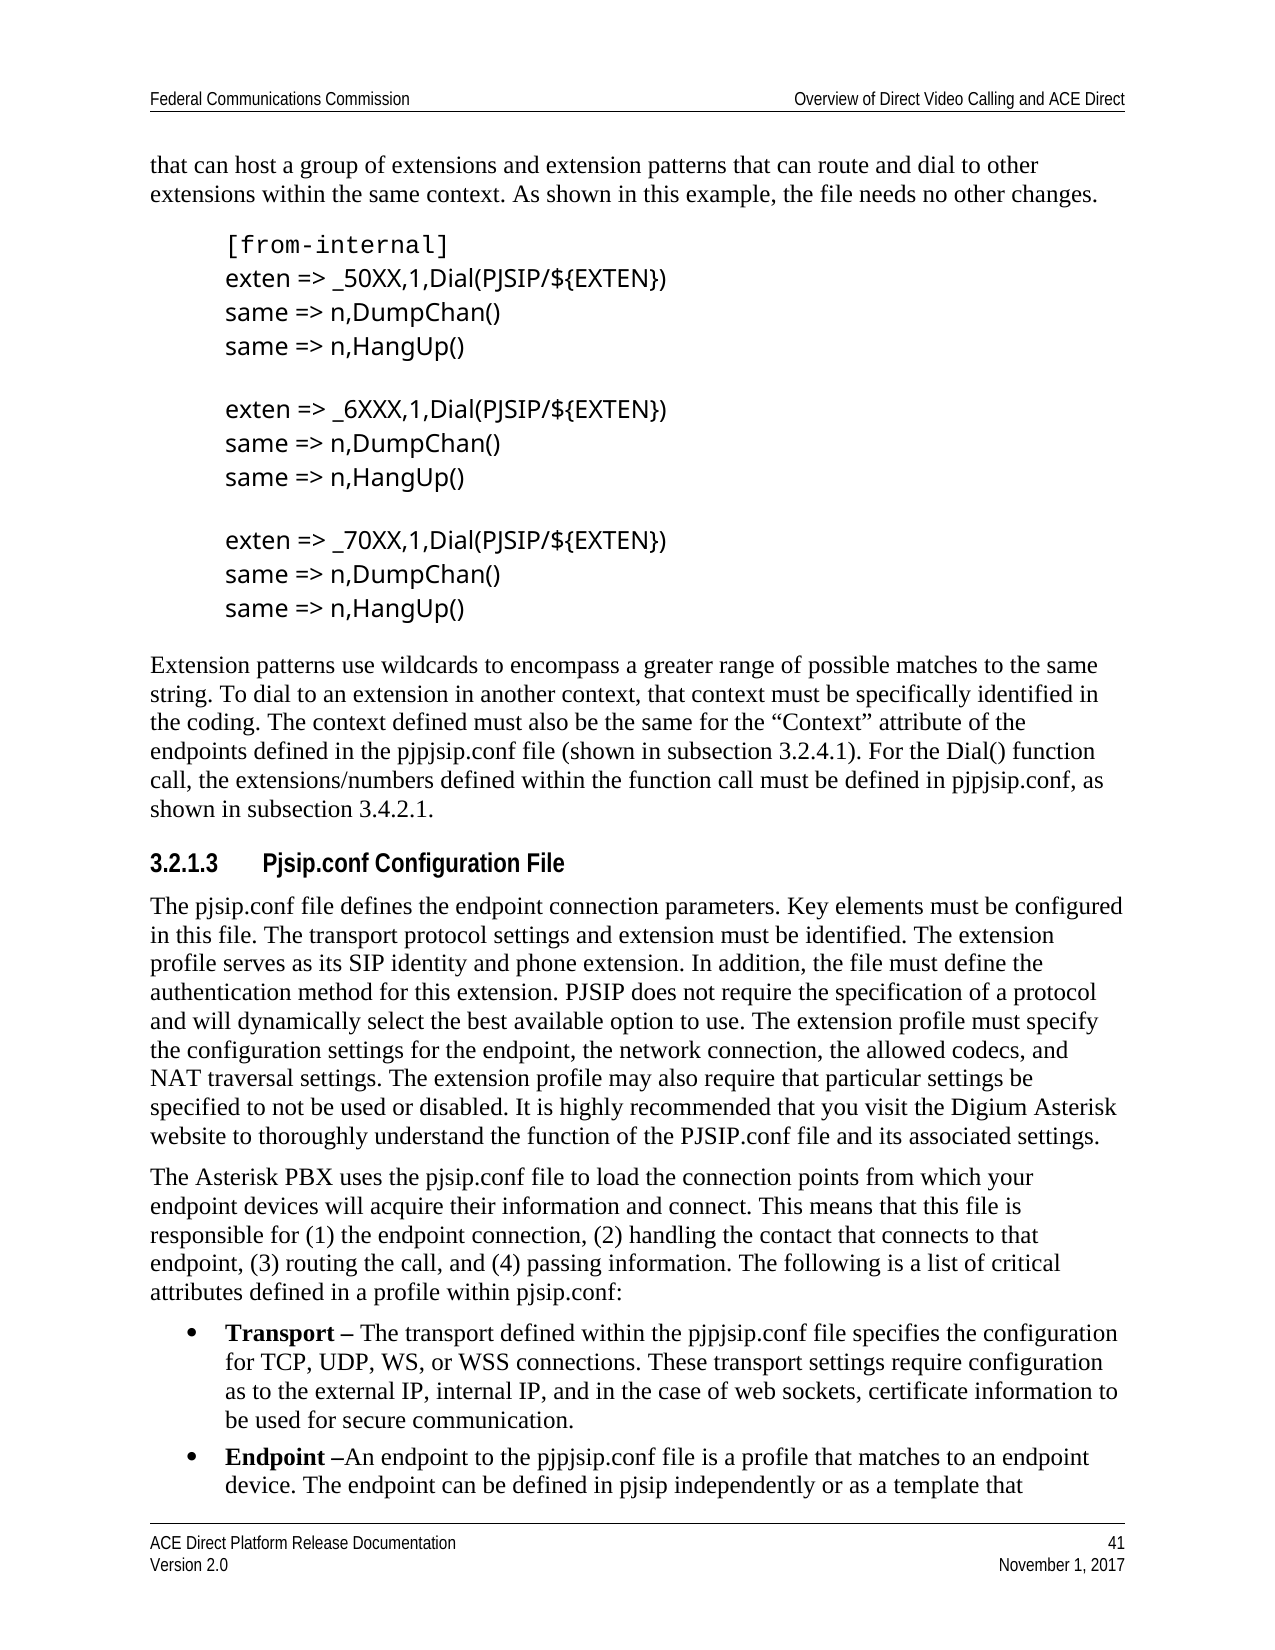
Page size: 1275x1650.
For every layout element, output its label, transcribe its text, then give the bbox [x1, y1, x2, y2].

text exten => _50XX,1,Dial(PJSIP/${EXTEN}) [225, 261, 1125, 295]
text Extension patterns use wildcards to encompass a greater range of possible matches to the same string. To dial to an extension in another context, that context must be specifically identified in the coding. The context defined must also be the same for the “Context” attribute of the endpoints defined in the pjpjsip.conf file (shown in subsection 3.2.4.1). For the Dial() function call, the extensions/numbers defined within the function call must be defined in pjpjsip.conf, as shown in subsection 3.4.2.1. [150, 650, 1125, 822]
text same => n,HangUp() [225, 460, 1125, 494]
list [187, 1442, 1125, 1499]
text same => n,DumpChan() [225, 557, 1125, 591]
text same => n,DumpChan() [225, 295, 1125, 329]
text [150, 150, 1125, 207]
text exten => _6XXX,1,Dial(PJSIP/${EXTEN}) [225, 392, 1125, 426]
text [from-internal] [225, 232, 1125, 261]
text The pjsip.conf file defines the endpoint connection parameters. Key elements must be configured in this file. The transport protocol settings and extension must be identified. The extension profile serves as its SIP identity and phone extension. In addition, the file must define the authentication method for this extension. PJSIP does not require the specification of a protocol and will dynamically select the best available option to use. The extension profile must specify the configuration settings for the endpoint, the network connection, the allowed codecs, and NAT traversal settings. The extension profile may also require that particular settings be specified to not be used or disabled. It is highly recommended that you visit the Digium Asterisk website to thoroughly understand the function of the PJSIP.conf file and its associated settings. [150, 891, 1125, 1150]
text same => n,HangUp() [225, 591, 1125, 625]
text The Asterisk PBX uses the pjsip.conf file to load the connection points from which your endpoint devices will acquire their information and connect. This means that this file is responsible for (1) the endpoint connection, (2) handling the contact that connects to that endpoint, (3) routing the call, and (4) passing information. The following is a list of critical attributes defined in a profile within pjsip.conf: [150, 1162, 1125, 1306]
text same => n,DumpChan() [225, 426, 1125, 460]
text same => n,HangUp() [225, 329, 1125, 363]
list Transport – The transport defined within the pjpjsip.conf file specifies the configuration for TCP, UDP, WS, or WSS connections. These transport settings require configuration as to the external IP, internal IP, and in the case of web sockets, certificate information to be used for secure communication. [187, 1318, 1125, 1433]
subtitle Pjsip.conf Configuration File [150, 847, 1125, 878]
text exten => _70XX,1,Dial(PJSIP/${EXTEN}) [225, 523, 1125, 557]
